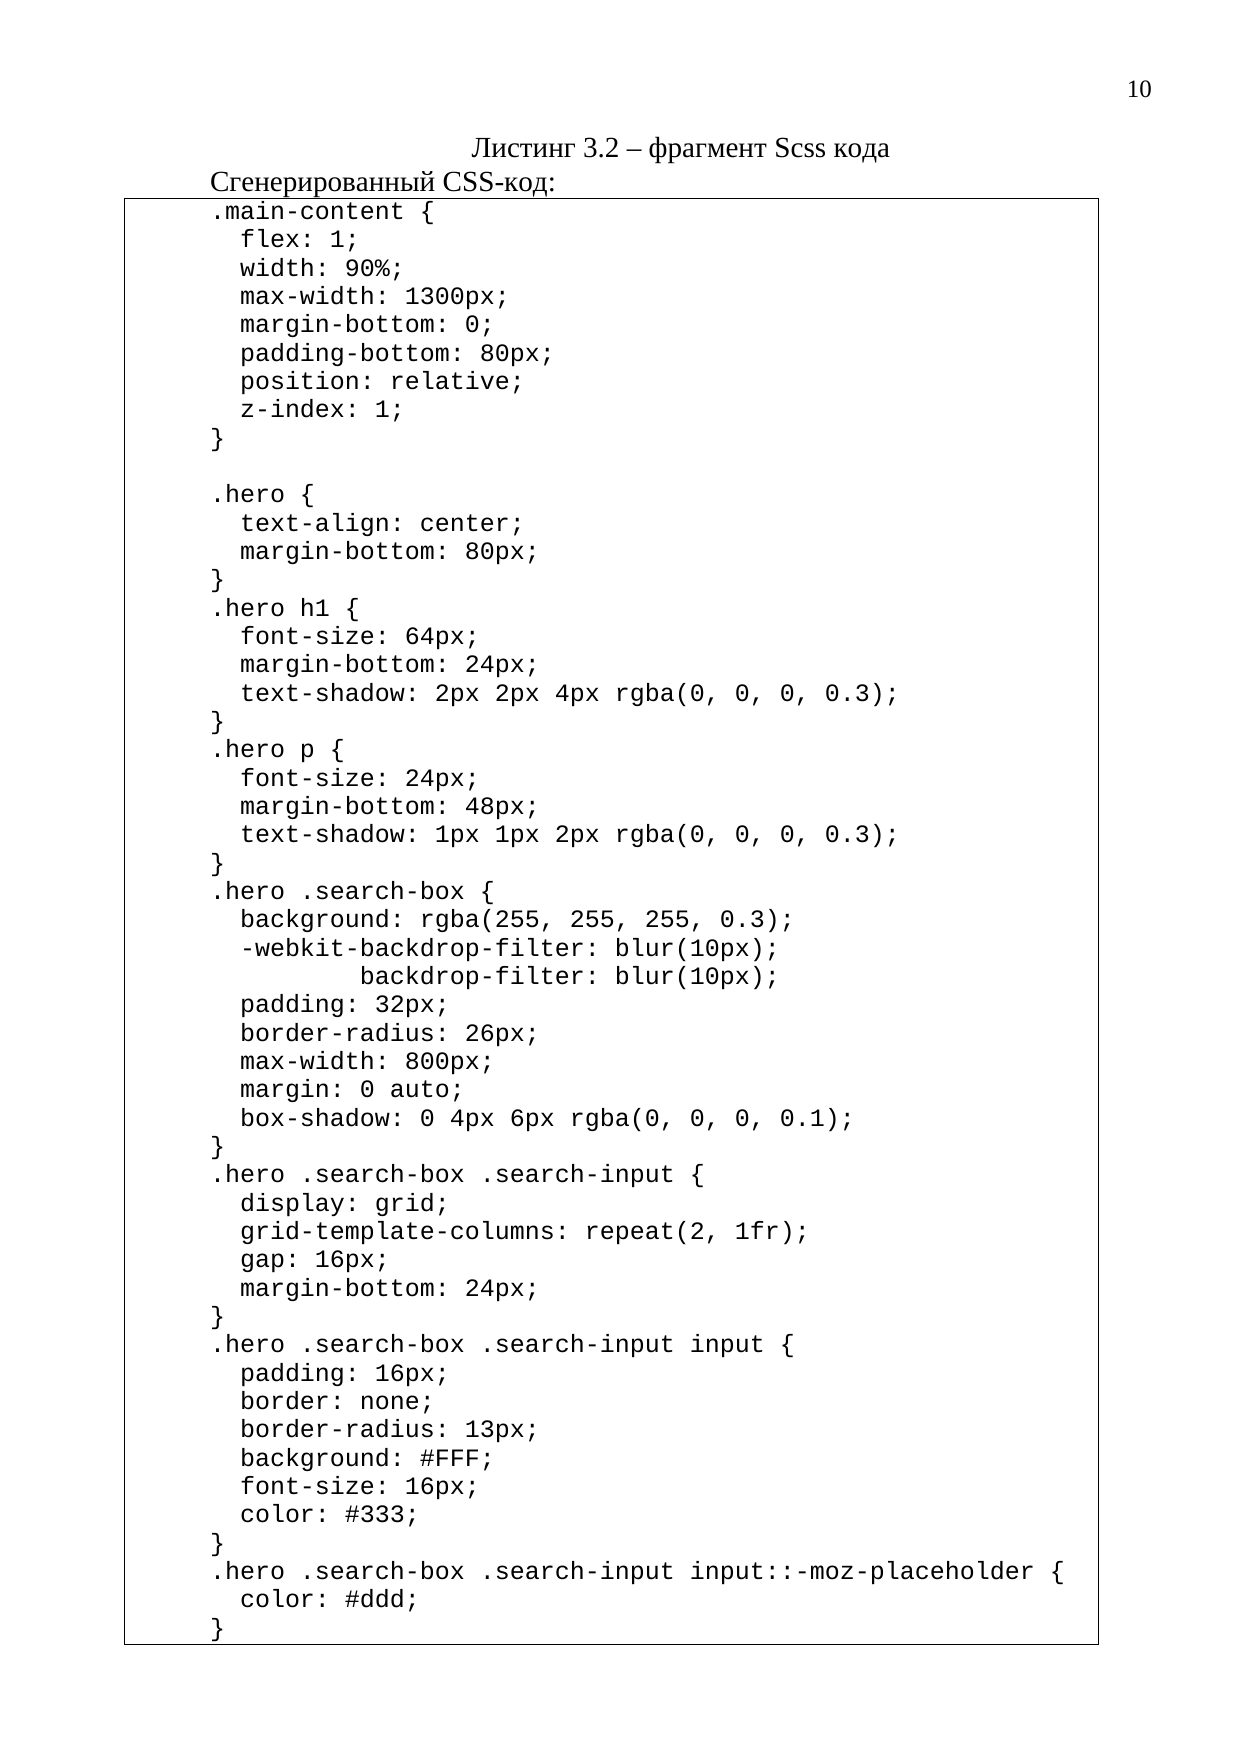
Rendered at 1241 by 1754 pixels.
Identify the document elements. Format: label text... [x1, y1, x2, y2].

text Листинг 3.2 – фрагмент Scss кода [136, 131, 1152, 164]
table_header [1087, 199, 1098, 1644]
text Сгенерированный CSS-код: [136, 164, 1152, 198]
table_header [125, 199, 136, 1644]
